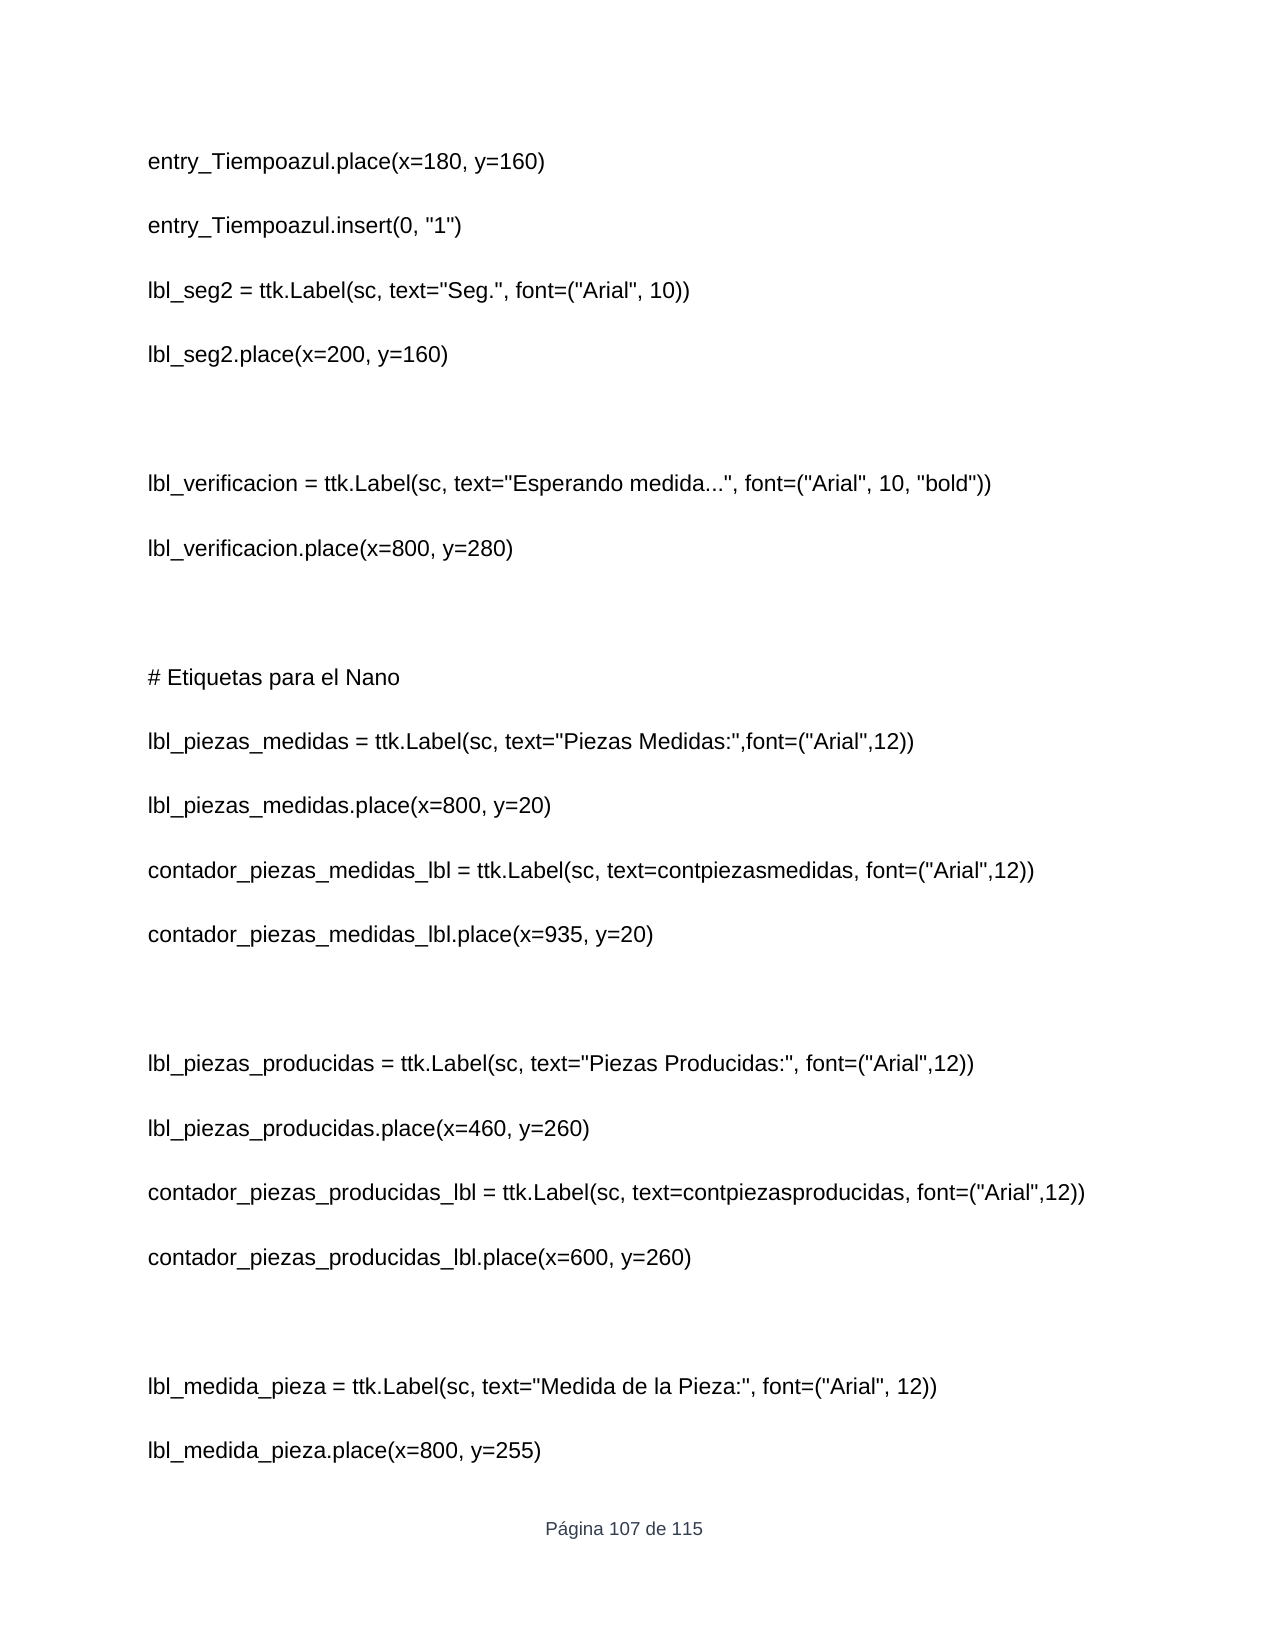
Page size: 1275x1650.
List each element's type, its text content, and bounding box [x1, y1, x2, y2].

text lbl_piezas_producidas.place(x=460, y=260) [148, 1115, 1127, 1141]
text lbl_piezas_producidas = ttk.Label(sc, text="Piezas Producidas:", font=("Arial",12)) [148, 1050, 1127, 1077]
text entry_Tiempoazul.insert(0, "1") [148, 212, 1127, 238]
text lbl_medida_pieza.place(x=800, y=255) [148, 1437, 1127, 1464]
text lbl_seg2 = ttk.Label(sc, text="Seg.", font=("Arial", 10)) [148, 277, 1127, 303]
text # Etiquetas para el Nano [148, 663, 1127, 690]
text lbl_seg2.place(x=200, y=160) [148, 341, 1127, 367]
text contador_piezas_producidas_lbl.place(x=600, y=260) [148, 1244, 1127, 1270]
text contador_piezas_producidas_lbl = ttk.Label(sc, text=contpiezasproducidas, font=("Arial",12)) [148, 1179, 1127, 1206]
text lbl_piezas_medidas.place(x=800, y=20) [148, 792, 1127, 819]
text lbl_piezas_medidas = ttk.Label(sc, text="Piezas Medidas:",font=("Arial",12)) [148, 728, 1127, 754]
text contador_piezas_medidas_lbl = ttk.Label(sc, text=contpiezasmedidas, font=("Arial",12)) [148, 857, 1127, 883]
text entry_Tiempoazul.place(x=180, y=160) [148, 148, 1127, 174]
text lbl_medida_pieza = ttk.Label(sc, text="Medida de la Pieza:", font=("Arial", 12)) [148, 1373, 1127, 1399]
text contador_piezas_medidas_lbl.place(x=935, y=20) [148, 921, 1127, 948]
text lbl_verificacion = ttk.Label(sc, text="Esperando medida...", font=("Arial", 10, "bold")) [148, 470, 1127, 496]
text lbl_verificacion.place(x=800, y=280) [148, 534, 1127, 561]
